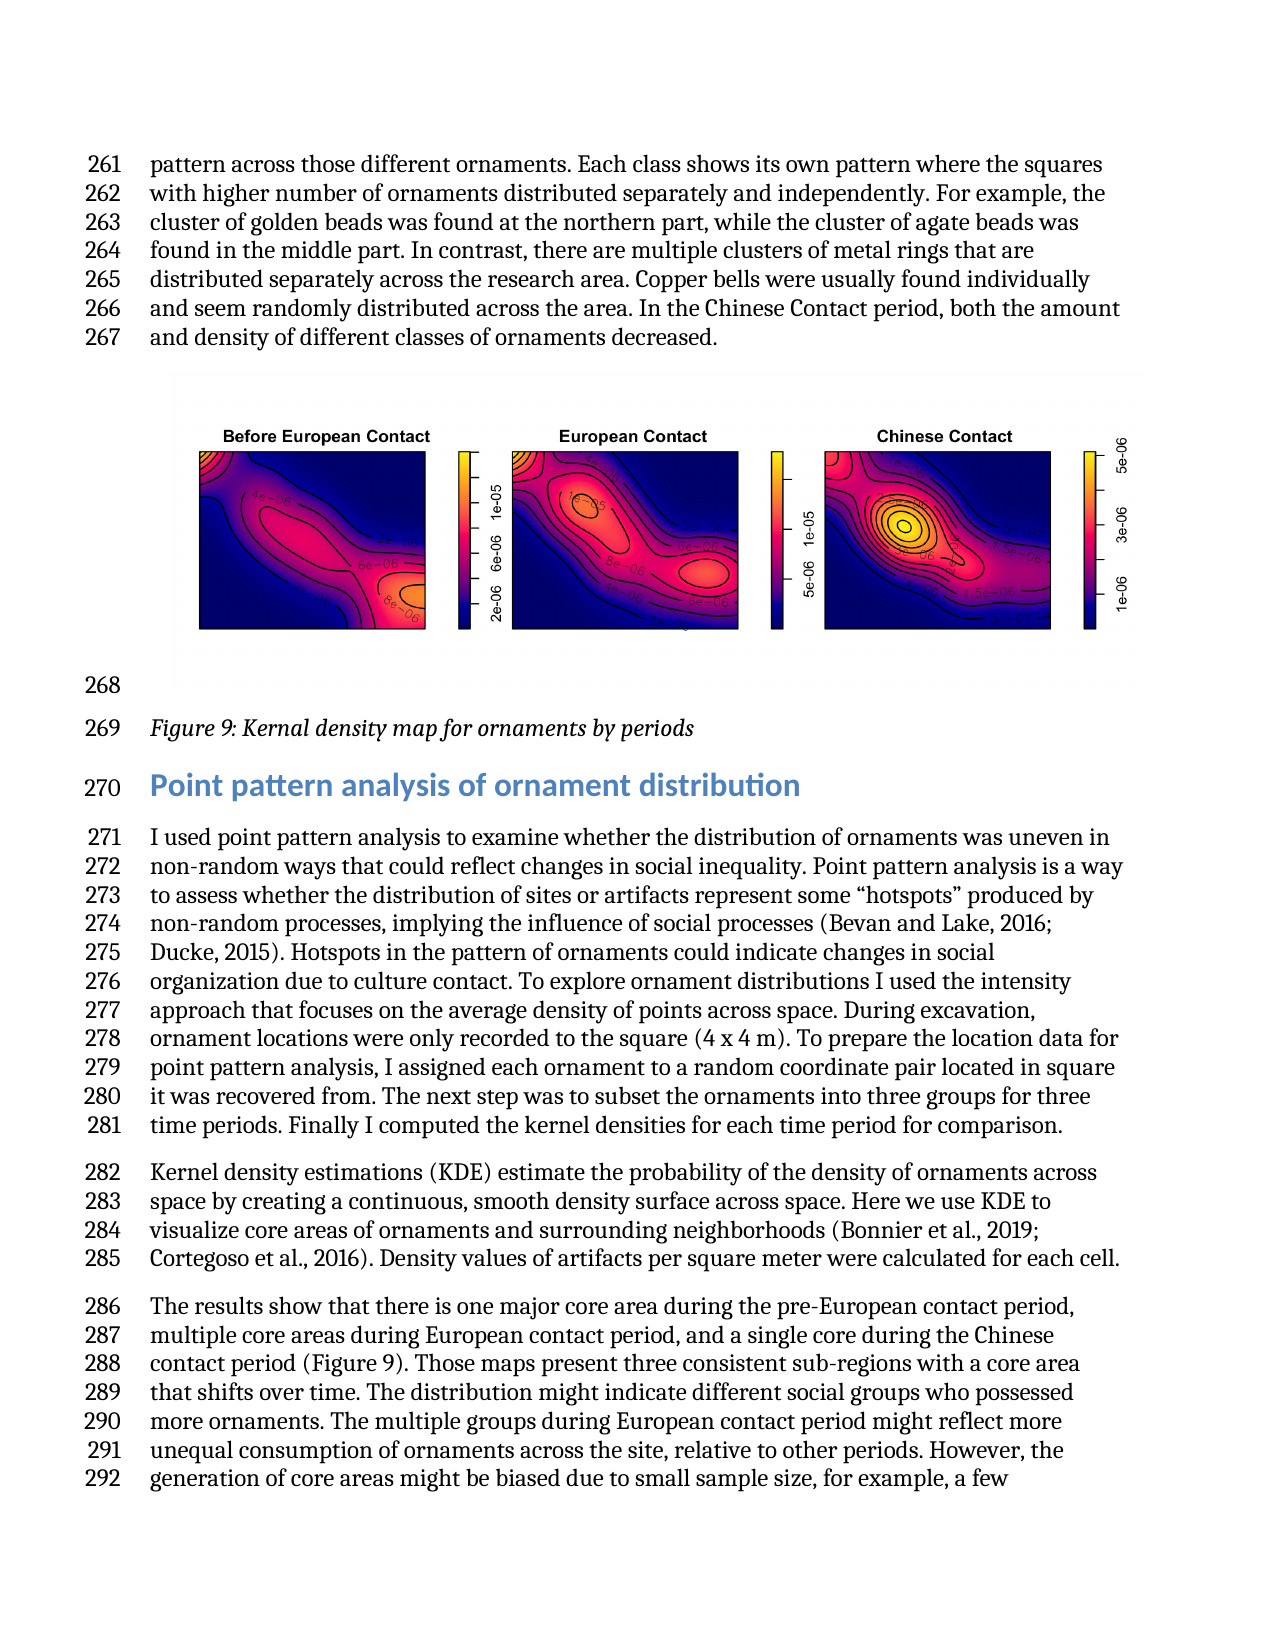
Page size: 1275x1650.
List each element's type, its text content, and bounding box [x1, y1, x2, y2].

picture [168, 370, 1144, 694]
text I used point pattern analysis to examine whether the distribution of ornaments was uneven in non-random ways that could reflect changes in social inequality. Point pattern analysis is a way to assess whether the distribution of sites or artifacts represent some “hotspots” produced by non-random processes, implying the influence of social processes (Bevan and Lake, 2016; Ducke, 2015). Hotspots in the pattern of ornaments could indicate changes in social organization due to culture contact. To explore ornament distributions I used the intensity approach that focuses on the average density of points across space. During excavation, ornament locations were only recorded to the square (4 x 4 m). To prepare the location data for point pattern analysis, I assigned each ornament to a random coordinate pair located in square it was recovered from. The next step was to subset the ornaments into three groups for three time periods. Finally I computed the kernel densities for each time period for comparison. [150, 823, 1125, 1139]
text Kernel density estimations (KDE) estimate the probability of the density of ornaments across space by creating a continuous, smooth density surface across space. Here we use KDE to visualize core areas of ornaments and surrounding neighborhoods (Bonnier et al., 2019; Cortegoso et al., 2016). Density values of artifacts per square meter were calculated for each cell. [150, 1158, 1125, 1273]
subtitle Point pattern analysis of ornament distribution [150, 764, 1125, 804]
text Figure 9: Kernal density map for ornaments by periods [150, 714, 1125, 743]
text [150, 150, 1125, 351]
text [150, 1292, 1125, 1493]
